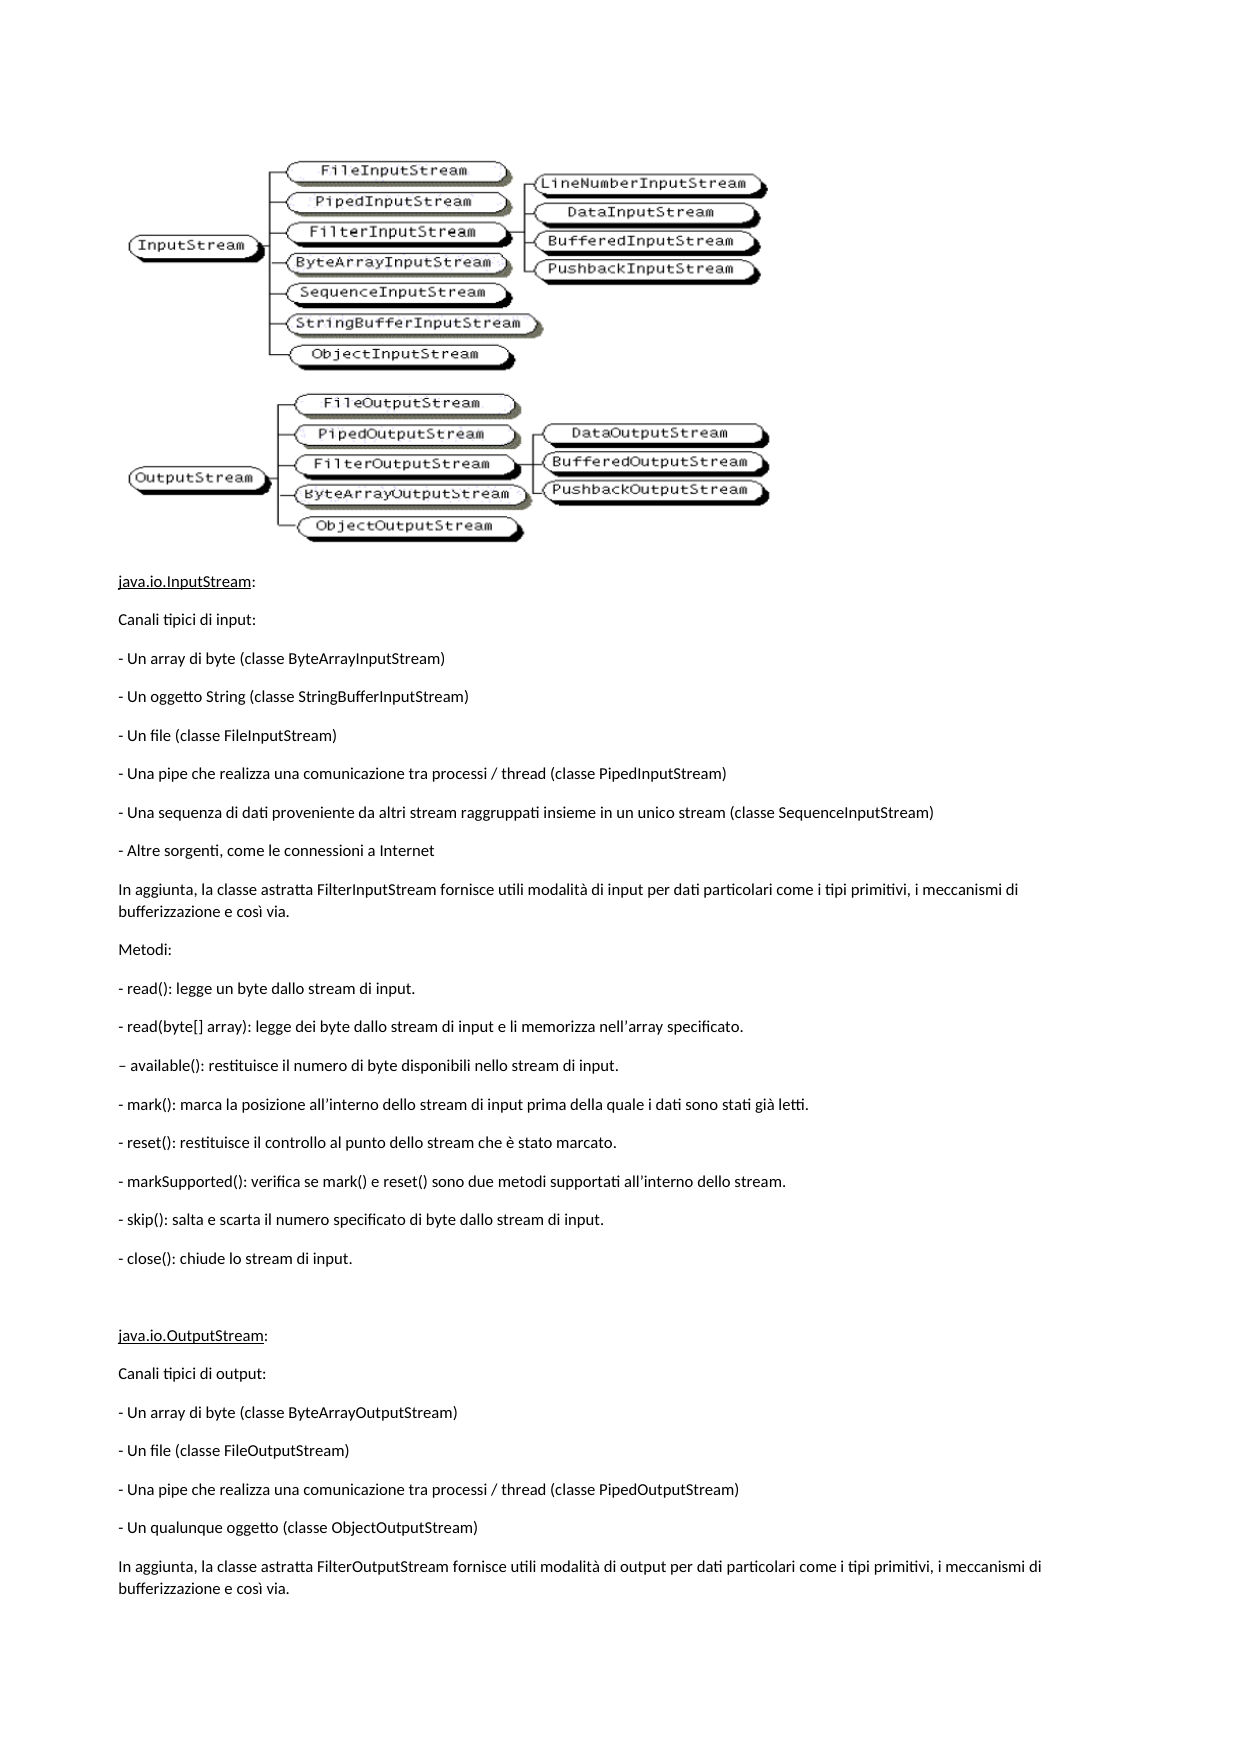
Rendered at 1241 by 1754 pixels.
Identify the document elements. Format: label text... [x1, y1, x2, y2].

text - Un array di byte (classe ByteArrayInputStream) [118, 648, 1122, 668]
text - Una pipe che realizza una comunicazione tra processi / thread (classe PipedInputStream) [118, 763, 1122, 784]
text - markSupported(): verifica se mark() e reset() sono due metodi supportati all’interno dello stream. [118, 1171, 1122, 1191]
text java.io.InputStream: [118, 571, 1122, 591]
text - Un qualunque oggetto (classe ObjectOutputStream) [118, 1518, 1122, 1538]
text Canali tipici di input: [118, 609, 1122, 630]
text - read(byte[] array): legge dei byte dallo stream di input e li memorizza nell’array specificato. [118, 1017, 1122, 1037]
text Canali tipici di output: [118, 1363, 1122, 1384]
text - Un oggetto String (classe StringBufferInputStream) [118, 686, 1122, 707]
text Metodi: [118, 939, 1122, 960]
picture [118, 147, 779, 553]
text - Un file (classe FileOutputStream) [118, 1441, 1122, 1461]
text – available(): restituisce il numero di byte disponibili nello stream di input. [118, 1055, 1122, 1076]
text - Altre sorgenti, come le connessioni a Internet [118, 841, 1122, 861]
text - Un array di byte (classe ByteArrayOutputStream) [118, 1402, 1122, 1422]
text - reset(): restituisce il controllo al punto dello stream che è stato marcato. [118, 1132, 1122, 1153]
text - Una pipe che realizza una comunicazione tra processi / thread (classe PipedOutputStream) [118, 1479, 1122, 1499]
text - Un file (classe FileInputStream) [118, 725, 1122, 745]
text - skip(): salta e scarta il numero specificato di byte dallo stream di input. [118, 1209, 1122, 1230]
text - close(): chiude lo stream di input. [118, 1248, 1122, 1268]
text - mark(): marca la posizione all’interno dello stream di input prima della quale i dati sono stati già letti. [118, 1094, 1122, 1114]
text - read(): legge un byte dallo stream di input. [118, 978, 1122, 998]
text In aggiunta, la classe astratta FilterInputStream fornisce utili modalità di input per dati particolari come i tipi primitivi, i meccanismi di bufferizzazione e così via. [118, 879, 1122, 921]
text - Una sequenza di dati proveniente da altri stream raggruppati insieme in un unico stream (classe SequenceInputStream) [118, 802, 1122, 822]
text java.io.OutputStream: [118, 1325, 1122, 1345]
text In aggiunta, la classe astratta FilterOutputStream fornisce utili modalità di output per dati particolari come i tipi primitivi, i meccanismi di bufferizzazione e così via. [118, 1556, 1122, 1598]
